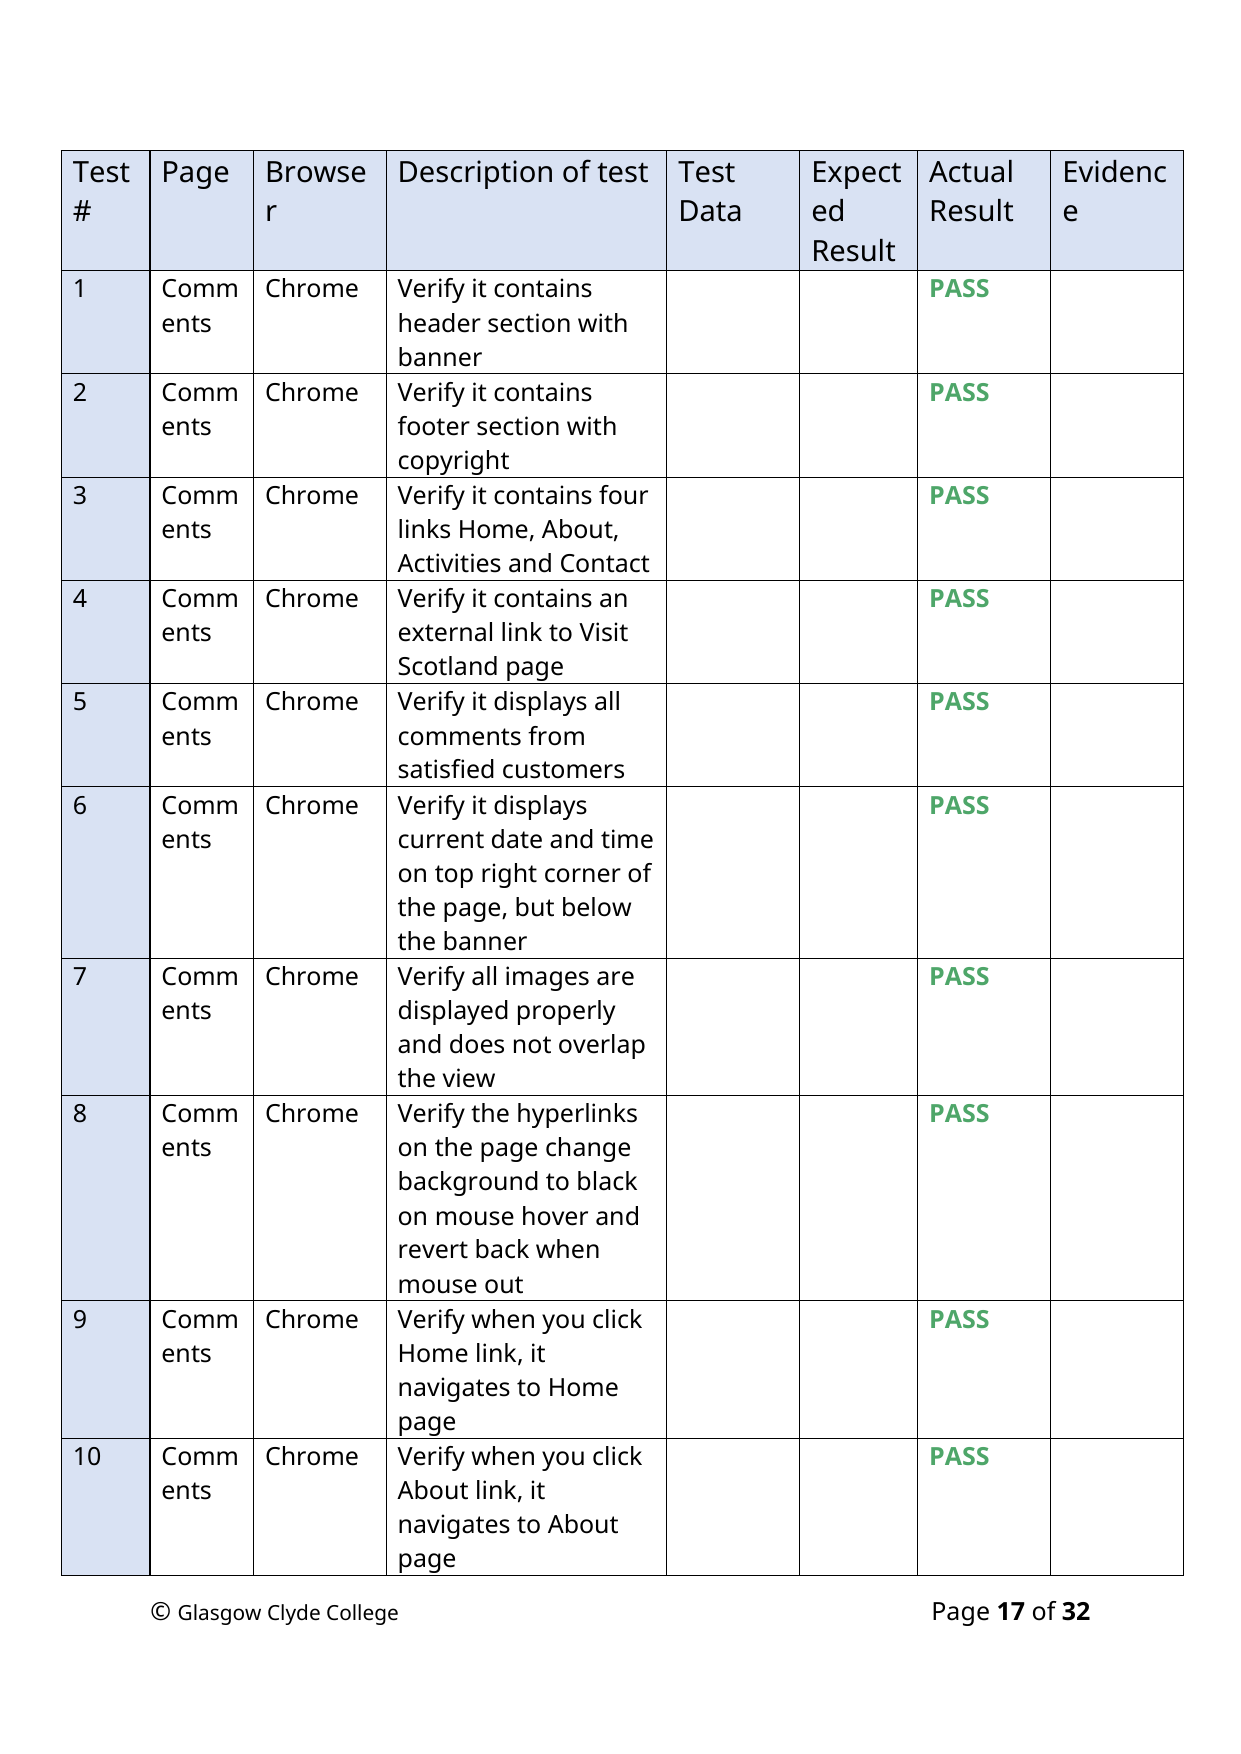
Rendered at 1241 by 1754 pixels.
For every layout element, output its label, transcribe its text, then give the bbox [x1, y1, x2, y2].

table_cell Verify it displays current date and time on top right corner of the page, but below the banner [387, 787, 666, 958]
table_cell [667, 478, 799, 580]
table_cell [800, 1301, 917, 1438]
table_cell Verify it contains footer section with copyright [387, 374, 666, 477]
table_header Evidence [1051, 151, 1183, 270]
table_cell 7 [62, 959, 149, 1095]
table_cell [667, 1301, 799, 1438]
table_header Test # [62, 151, 149, 270]
table_cell Comments [151, 959, 253, 1095]
table_cell [667, 787, 799, 958]
table_cell PASS [918, 1439, 1050, 1575]
table_cell [800, 374, 917, 477]
table_header Page [151, 151, 253, 270]
table_header Browser [254, 151, 386, 270]
table_cell Chrome [254, 1301, 386, 1438]
table_cell Chrome [254, 1439, 386, 1575]
table_cell Chrome [254, 271, 386, 373]
table_cell [800, 1096, 917, 1300]
table_cell Comments [151, 478, 253, 580]
table_cell PASS [918, 684, 1050, 786]
table_cell [1051, 684, 1183, 786]
table_cell PASS [918, 271, 1050, 373]
table_cell Comments [151, 1439, 253, 1575]
table_cell [1051, 959, 1183, 1095]
table_cell 4 [62, 581, 149, 683]
table_cell Verify when you click About link, it navigates to About page [387, 1439, 666, 1575]
table_cell Chrome [254, 581, 386, 683]
table_cell Comments [151, 684, 253, 786]
table_cell [1051, 1439, 1183, 1575]
table_cell PASS [918, 374, 1050, 477]
table_cell Verify it contains header section with banner [387, 271, 666, 373]
table_cell Verify all images are displayed properly and does not overlap the view [387, 959, 666, 1095]
table_cell [800, 787, 917, 958]
table_cell Verify it displays all comments from satisfied customers [387, 684, 666, 786]
table_cell Chrome [254, 787, 386, 958]
table_cell [800, 959, 917, 1095]
table_cell [1051, 1096, 1183, 1300]
table_cell Verify it contains four links Home, About, Activities and Contact [387, 478, 666, 580]
table_cell PASS [918, 581, 1050, 683]
table_cell [667, 581, 799, 683]
table_cell Comments [151, 581, 253, 683]
table_cell [667, 1096, 799, 1300]
table_cell 1 [62, 271, 149, 373]
table_cell [800, 478, 917, 580]
table_cell [667, 374, 799, 477]
table_cell [800, 581, 917, 683]
table_cell Comments [151, 1096, 253, 1300]
table_cell PASS [918, 478, 1050, 580]
table_cell Verify when you click Home link, it navigates to Home page [387, 1301, 666, 1438]
table_cell Verify the hyperlinks on the page change background to black on mouse hover and revert back when mouse out [387, 1096, 666, 1300]
table_cell Chrome [254, 684, 386, 786]
table_header Test Data [667, 151, 799, 270]
table_cell Comments [151, 374, 253, 477]
table_cell PASS [918, 787, 1050, 958]
table_cell Comments [151, 1301, 253, 1438]
table_cell 10 [62, 1439, 149, 1575]
table_cell [667, 271, 799, 373]
table_cell 6 [62, 787, 149, 958]
table_header Expected Result [800, 151, 917, 270]
table_cell 2 [62, 374, 149, 477]
table_cell Chrome [254, 959, 386, 1095]
table_cell PASS [918, 1301, 1050, 1438]
table_cell [1051, 271, 1183, 373]
table_cell Verify it contains an external link to Visit Scotland page [387, 581, 666, 683]
table_cell Chrome [254, 1096, 386, 1300]
table_cell [800, 684, 917, 786]
table_cell [1051, 581, 1183, 683]
table_cell 5 [62, 684, 149, 786]
table_header Description of test [387, 151, 666, 270]
table_cell [1051, 374, 1183, 477]
table_cell Chrome [254, 478, 386, 580]
table_cell [800, 1439, 917, 1575]
table_header Actual Result [918, 151, 1050, 270]
table_cell [667, 684, 799, 786]
table_cell [667, 1439, 799, 1575]
table_cell Comments [151, 271, 253, 373]
table_cell 3 [62, 478, 149, 580]
table_cell [1051, 787, 1183, 958]
table_cell [1051, 478, 1183, 580]
table_cell PASS [918, 959, 1050, 1095]
table_cell [1051, 1301, 1183, 1438]
table_cell Comments [151, 787, 253, 958]
table_cell [800, 271, 917, 373]
table_cell Chrome [254, 374, 386, 477]
table_cell PASS [918, 1096, 1050, 1300]
table_cell [667, 959, 799, 1095]
table_cell 8 [62, 1096, 149, 1300]
table_cell 9 [62, 1301, 149, 1438]
